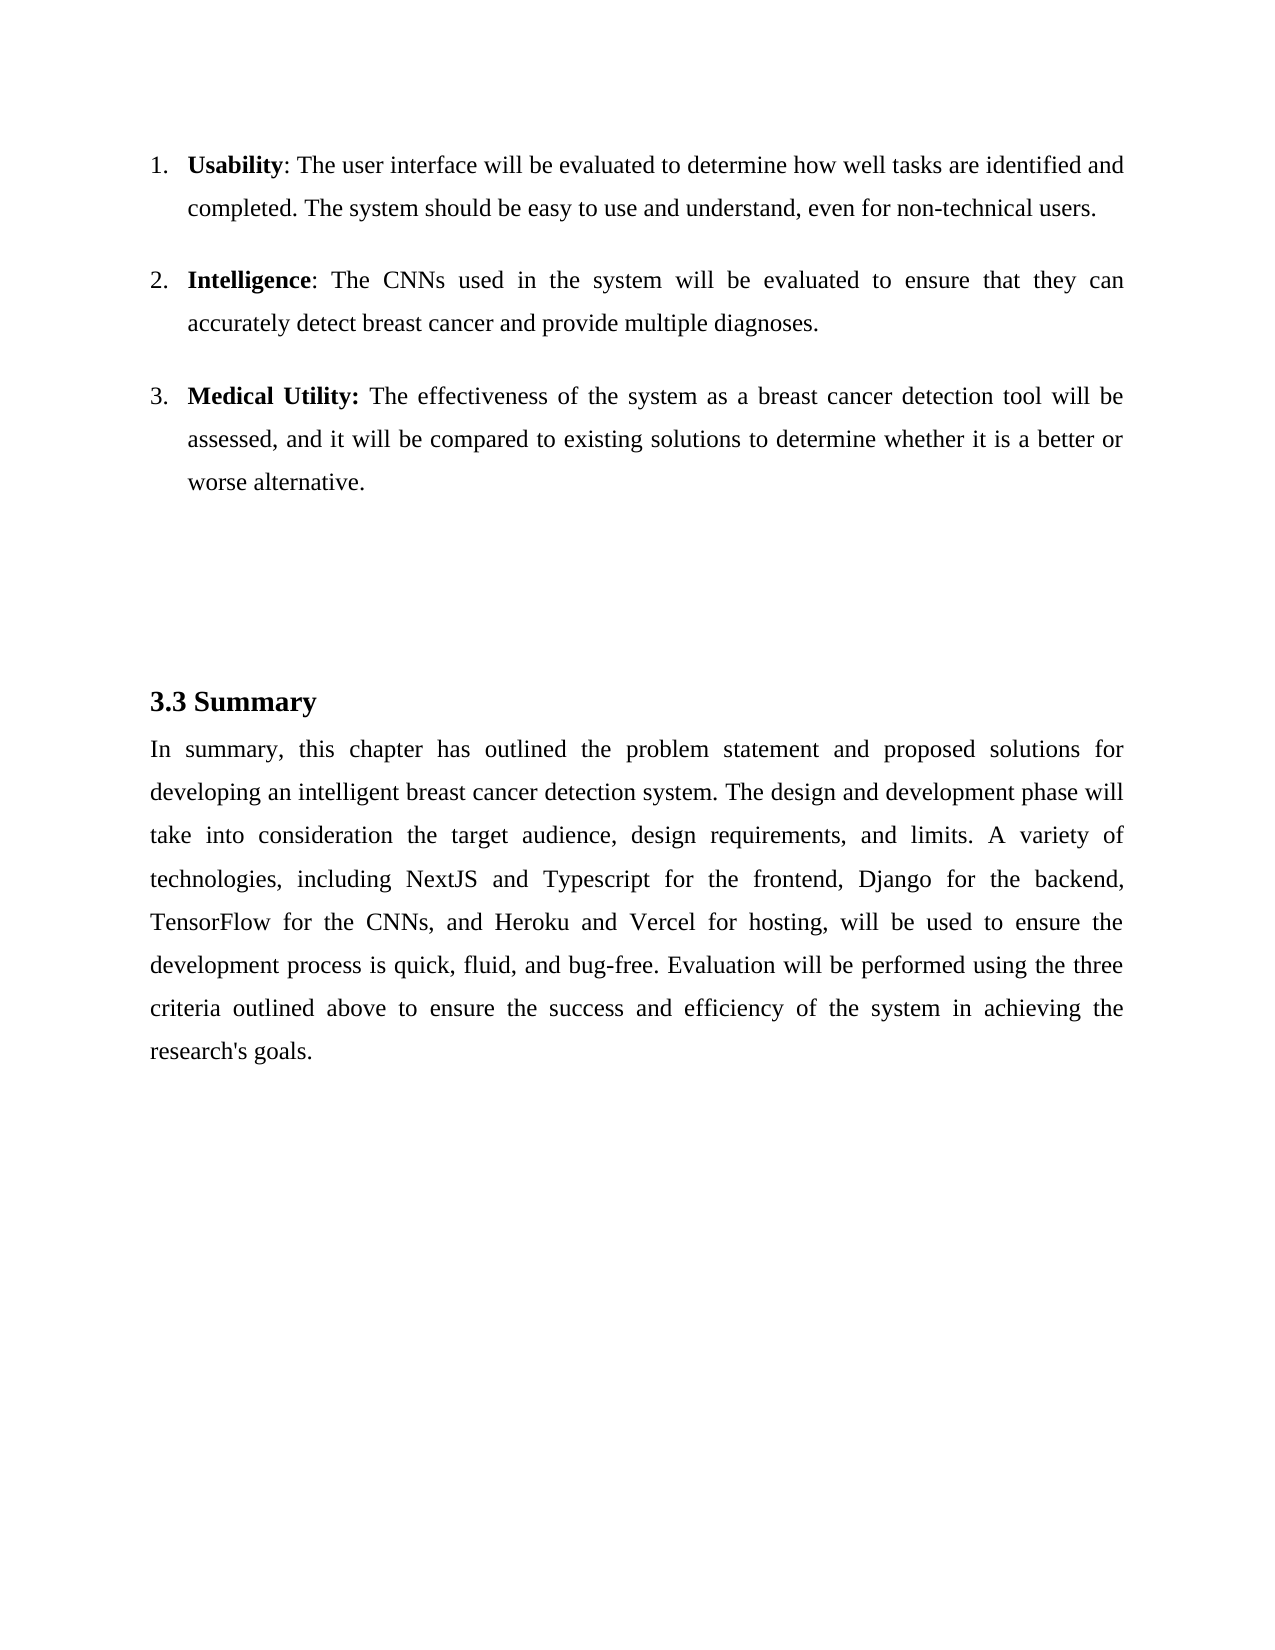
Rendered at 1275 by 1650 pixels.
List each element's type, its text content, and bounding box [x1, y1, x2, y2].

list Medical Utility: The effectiveness of the system as a breast cancer detection tool will be assessed, and it will be compared to existing solutions to determine whether it is a better or worse alternative. [150, 590, 1125, 705]
subtitle 3.2.5 Evaluation [150, 150, 1125, 183]
list Intelligence: The CNNs used in the system will be evaluated to ensure that they can accurately detect breast cancer and provide multiple diagnoses. [150, 474, 1125, 546]
subtitle 3.3 Summary [150, 893, 1125, 926]
text Evaluation is an important aspect of any application development process, including breast cancer detection. In order to ensure that the produced system is effective and delivers the desired benefits, the following evaluation criteria will be used: [150, 200, 1125, 315]
text In summary, this chapter has outlined the problem statement and proposed solutions for developing an intelligent breast cancer detection system. The design and development phase will take into consideration the target audience, design requirements, and limits. A variety of technologies, including NextJS and Typescript for the frontend, Django for the backend, TensorFlow for the CNNs, and Heroku and Vercel for hosting, will be used to ensure the development process is quick, fluid, and bug-free. Evaluation will be performed using the three criteria outlined above to ensure the success and efficiency of the system in achieving the research's goals. [150, 943, 1125, 1274]
list Usability: The user interface will be evaluated to determine how well tasks are identified and completed. The system should be easy to use and understand, even for non-technical users. [150, 359, 1125, 431]
